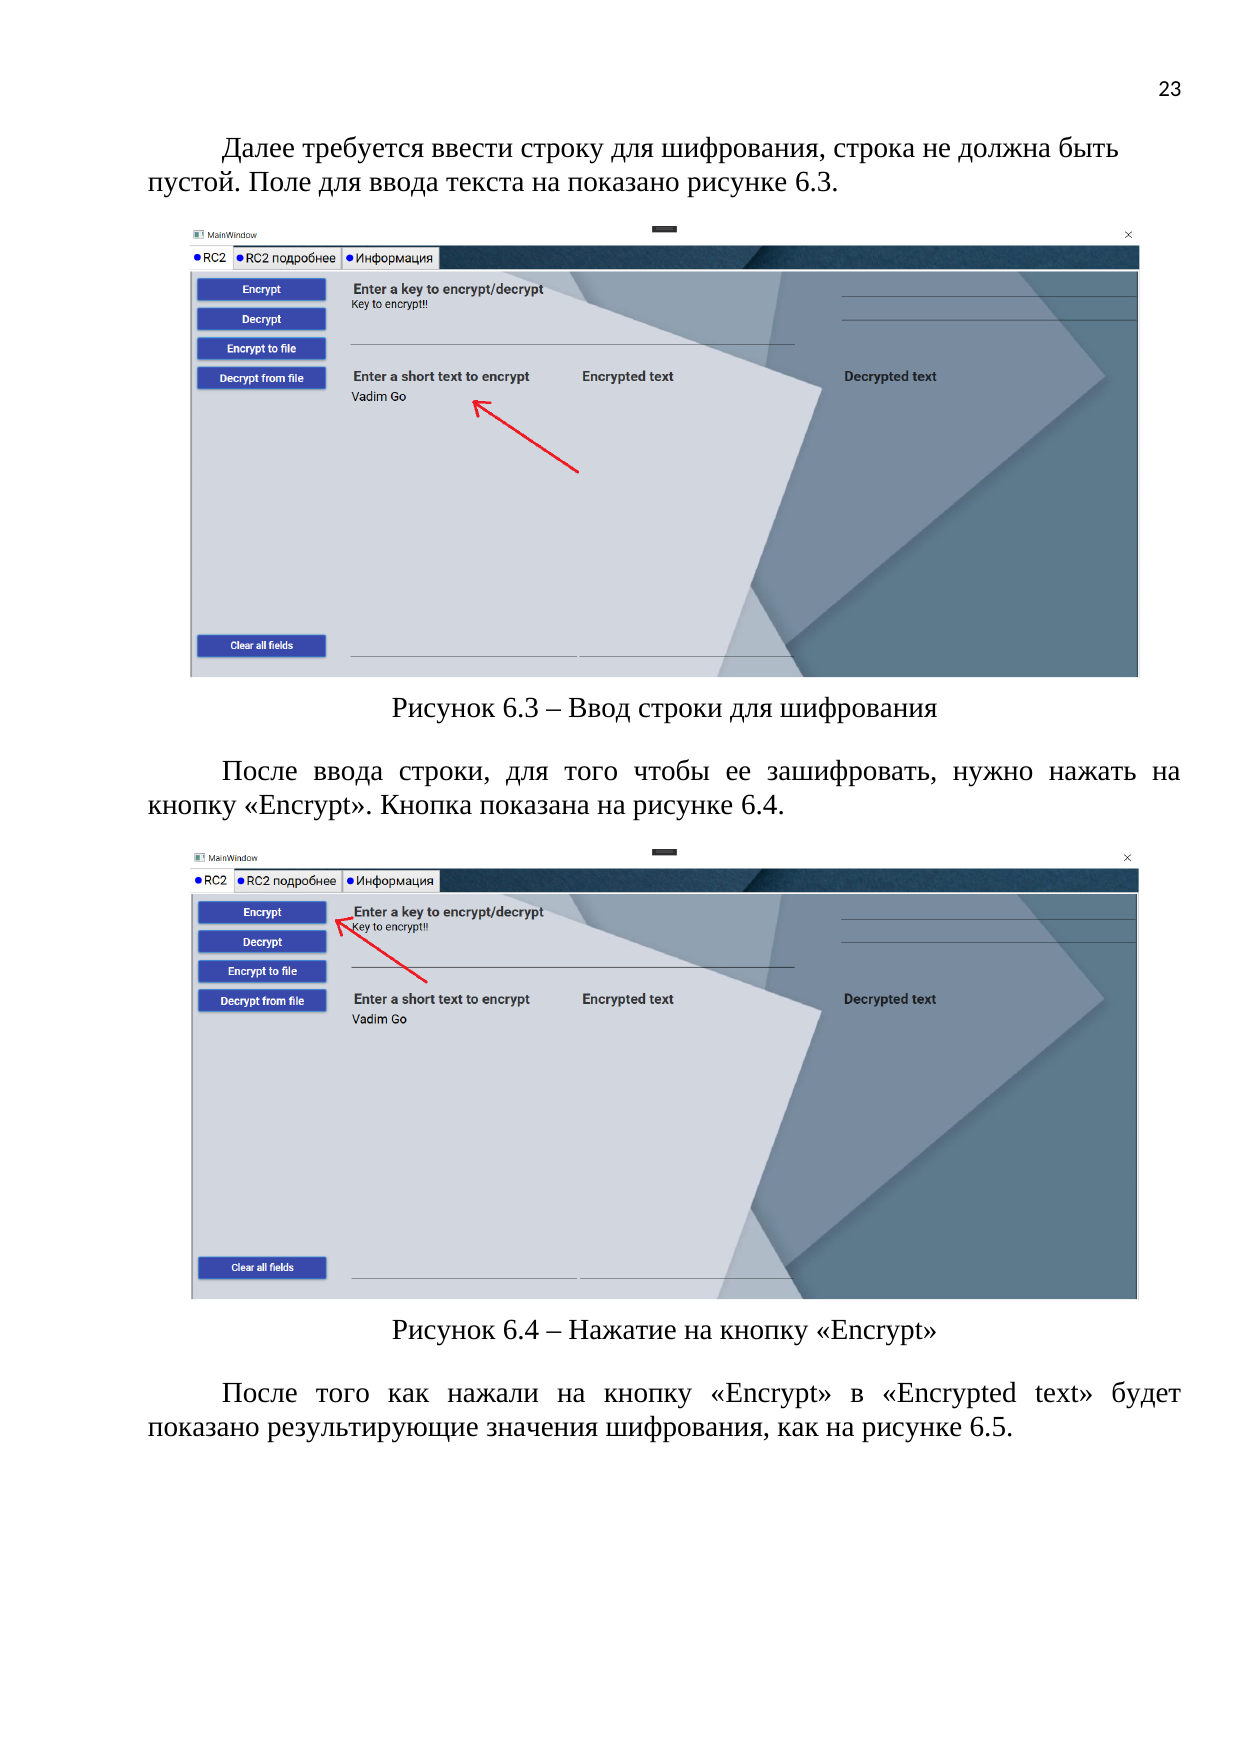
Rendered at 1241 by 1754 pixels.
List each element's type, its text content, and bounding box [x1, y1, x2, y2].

picture [189, 226, 1140, 678]
text После ввода строки, для того чтобы ее зашифровать, нужно нажать на кнопку «Encrypt». Кнопка показана на рисунке 6.4. [148, 753, 1181, 820]
text Рисунок 6.4 – Нажатие на кнопку «Encrypt» [148, 1312, 1181, 1346]
text После того как нажали на кнопку «Encrypt» в «Encrypted text» будет показано результирующие значения шифрования, как на рисунке 6.5. [148, 1375, 1181, 1442]
picture [190, 849, 1139, 1300]
text Далее требуется ввести строку для шифрования, строка не должна быть пустой. Поле для ввода текста на показано рисунке 6.3. [148, 131, 1181, 198]
text Рисунок 6.3 – Ввод строки для шифрования [148, 691, 1181, 724]
